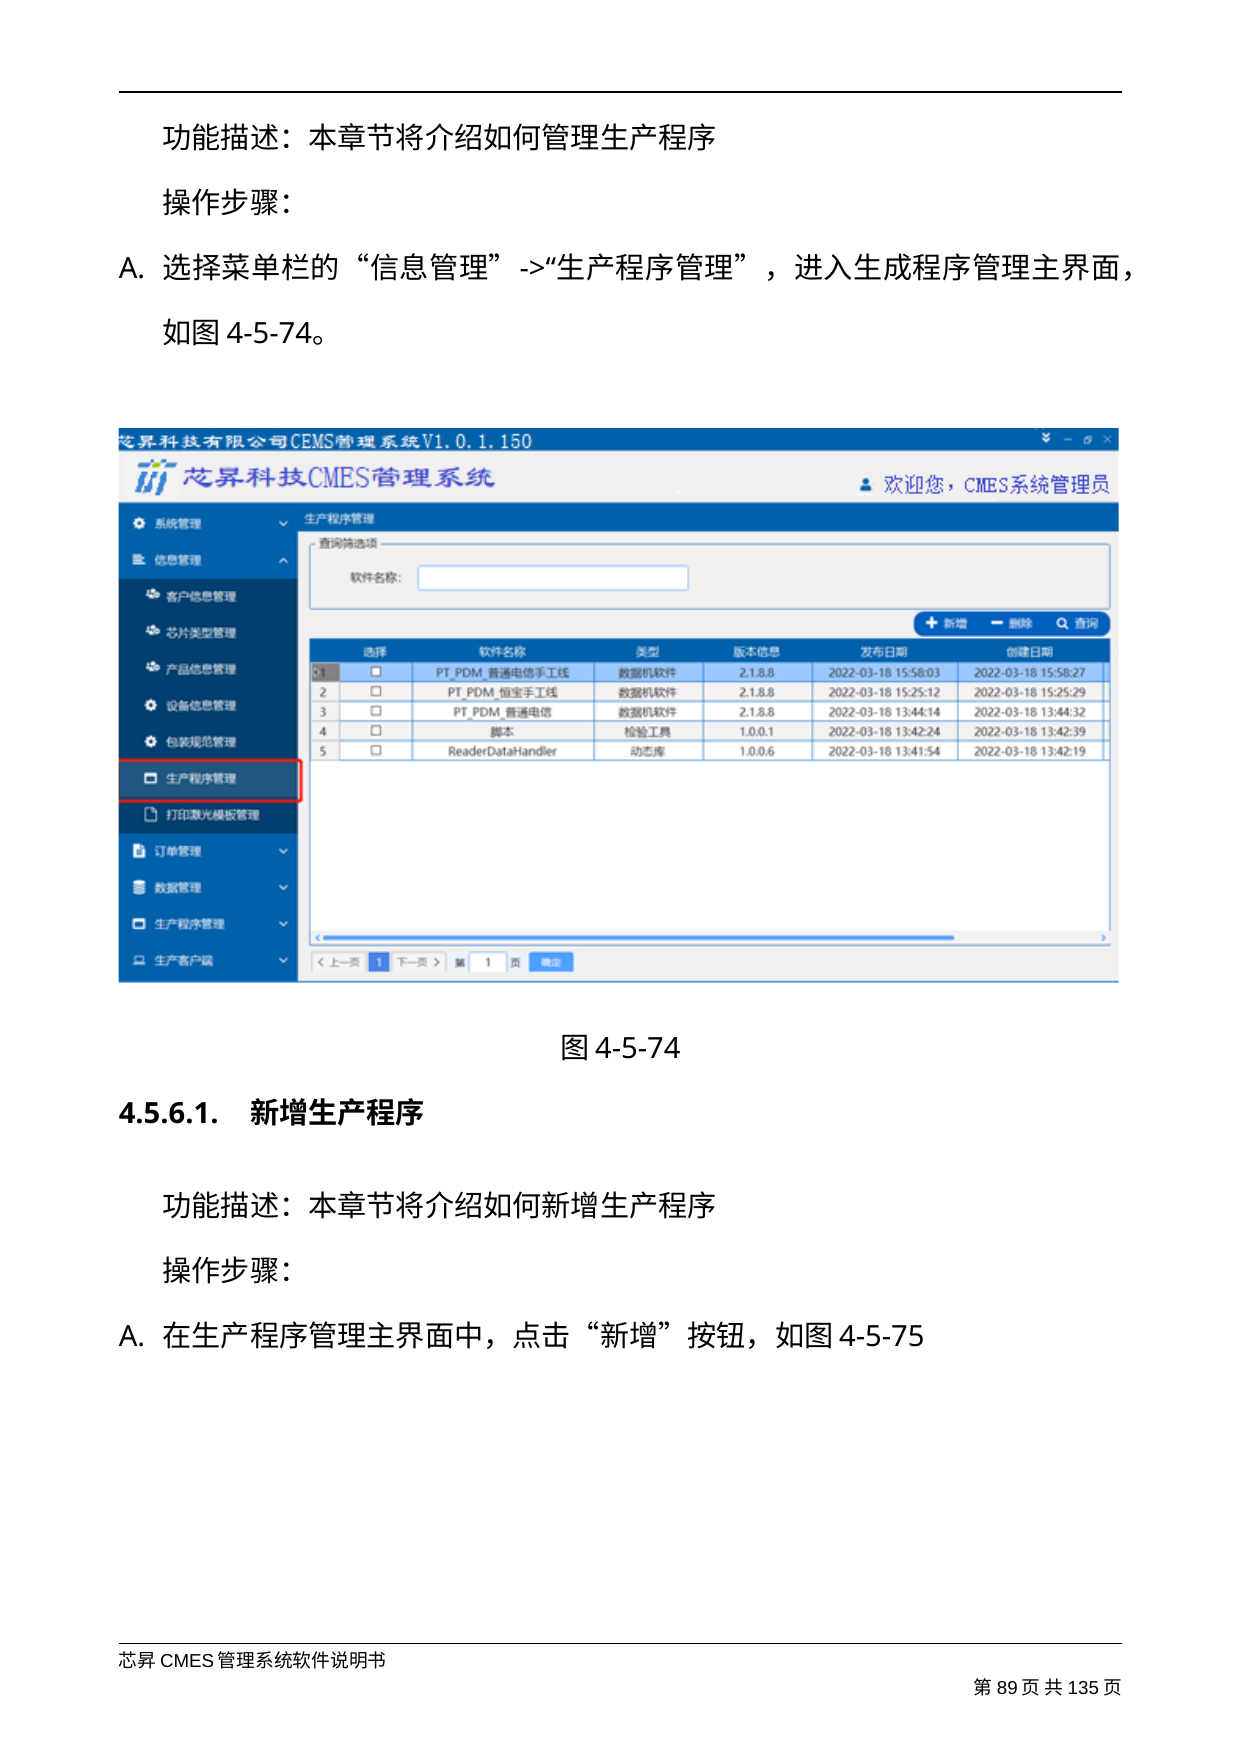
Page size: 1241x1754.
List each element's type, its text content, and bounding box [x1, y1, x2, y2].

list 图4-5-74 [118, 1014, 1122, 1079]
list 选择菜单栏的“信息管理”->“生产程序管理”，进入生成程序管理主界面，如图4-5-74。 [118, 234, 1122, 364]
list 操作步骤： [162, 1236, 1122, 1301]
list 功能描述：本章节将介绍如何新增生产程序 [162, 1171, 1122, 1236]
list 新增生产程序 [118, 1079, 1122, 1144]
picture [118, 428, 1119, 986]
list 操作步骤： [162, 169, 1122, 234]
list 功能描述：本章节将介绍如何管理生产程序 [162, 104, 1122, 169]
list 在生产程序管理主界面中，点击“新增”按钮，如图4-5-75 [118, 1301, 1122, 1366]
